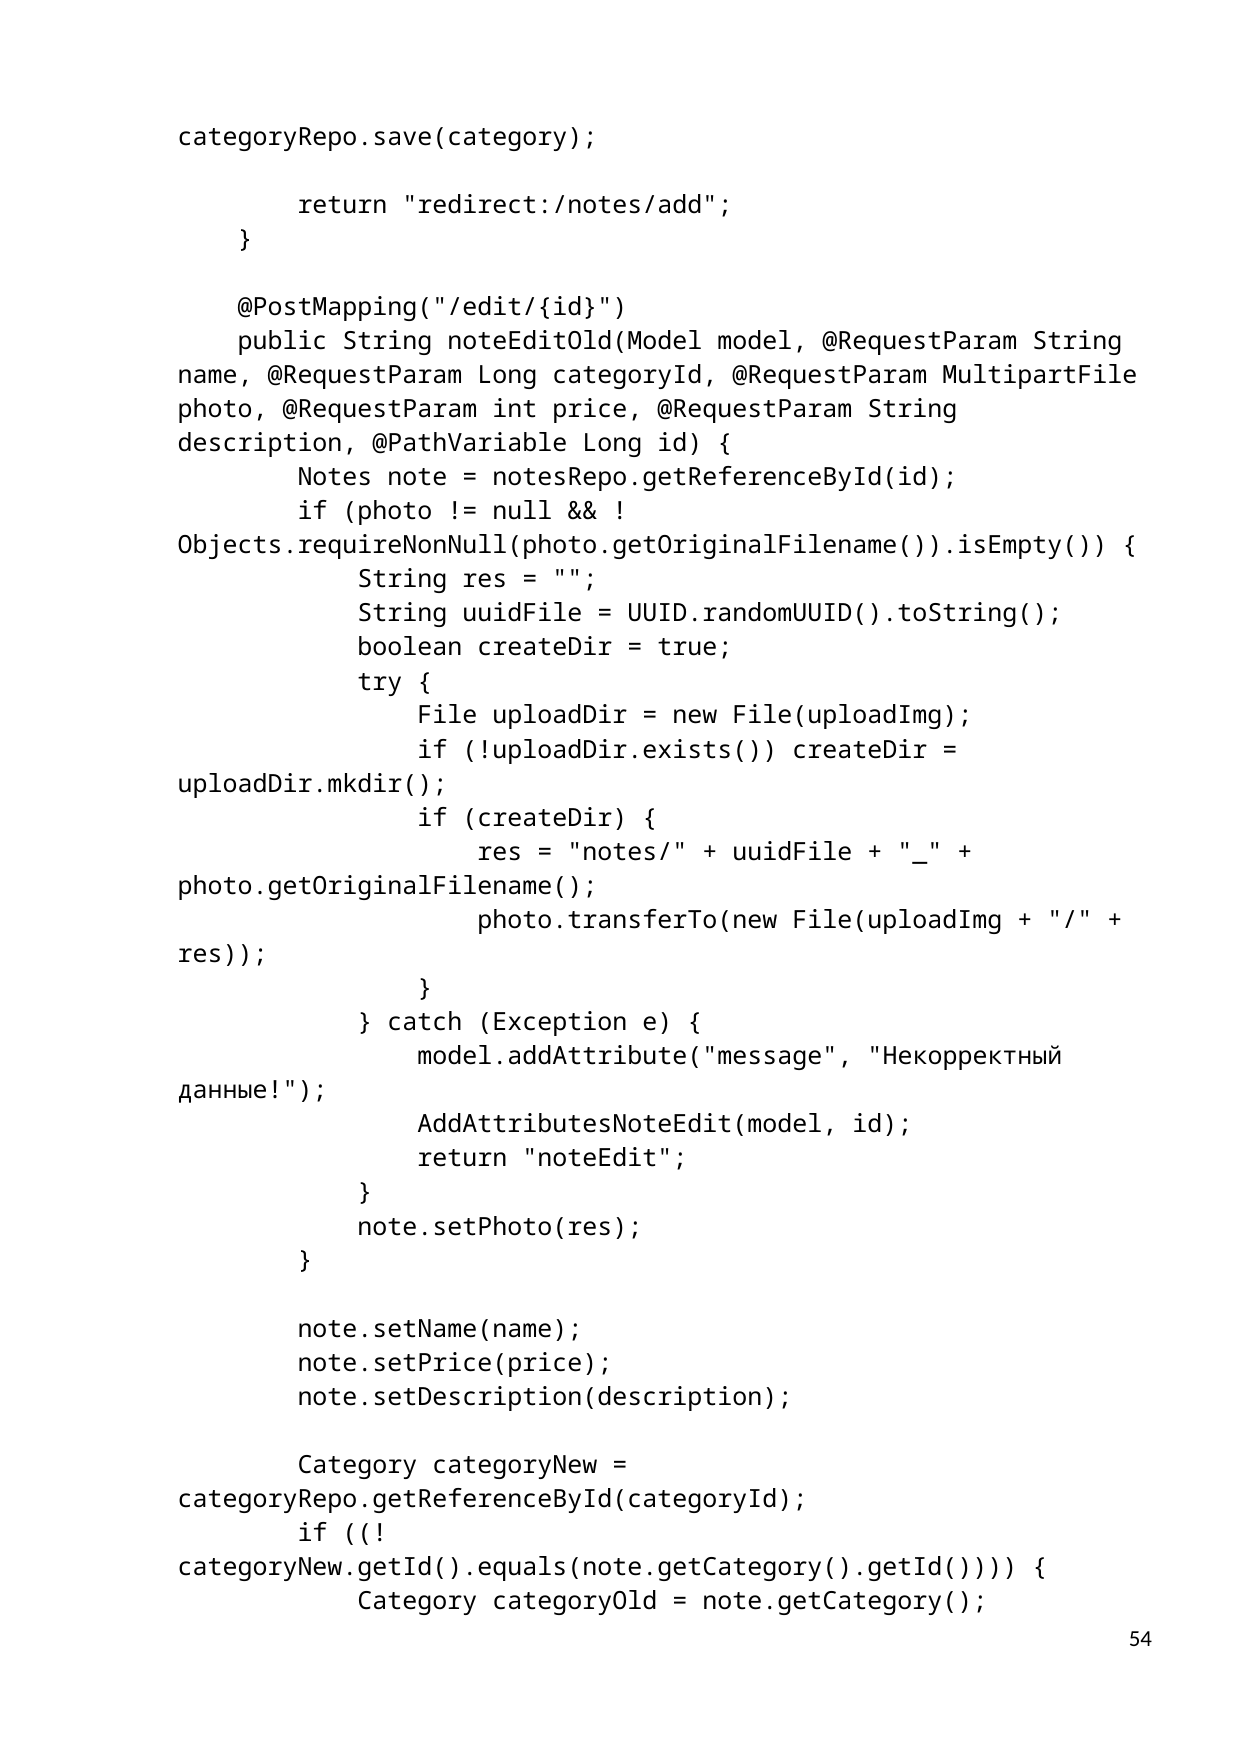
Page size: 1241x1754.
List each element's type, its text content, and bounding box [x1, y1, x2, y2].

text if ((!categoryNew.getId().equals(note.getCategory().getId()))) { [177, 1515, 1152, 1583]
text note.setName(name); [177, 1310, 1152, 1344]
text if (photo != null && !Objects.requireNonNull(photo.getOriginalFilename()).isEmpty()) { [177, 493, 1152, 561]
text } [177, 1174, 1152, 1208]
text note.setDescription(description); [177, 1378, 1152, 1412]
text return "noteEdit"; [177, 1140, 1152, 1174]
text File uploadDir = new File(uploadImg); [177, 697, 1152, 731]
text } catch (Exception e) { [177, 1004, 1152, 1038]
text if (!uploadDir.exists()) createDir = uploadDir.mkdir(); [177, 731, 1152, 799]
text return "redirect:/notes/add"; [177, 186, 1152, 220]
text boolean createDir = true; [177, 629, 1152, 663]
text AddAttributesNoteEdit(model, id); [177, 1106, 1152, 1140]
text String uuidFile = UUID.randomUUID().toString(); [177, 595, 1152, 629]
text } [177, 1242, 1152, 1276]
text photo.transferTo(new File(uploadImg + "/" + res)); [177, 902, 1152, 970]
text res = "notes/" + uuidFile + "_" + photo.getOriginalFilename(); [177, 833, 1152, 902]
text note.setPhoto(res); [177, 1208, 1152, 1242]
text Category categoryNew = categoryRepo.getReferenceById(categoryId); [177, 1447, 1152, 1515]
text model.addAttribute("message", "Некорректный данные!"); [177, 1038, 1152, 1106]
text String res = ""; [177, 561, 1152, 595]
text } [177, 220, 1152, 254]
text note.setPrice(price); [177, 1344, 1152, 1378]
text if (createDir) { [177, 799, 1152, 833]
text } [177, 970, 1152, 1004]
text Notes note = notesRepo.getReferenceById(id); [177, 459, 1152, 493]
text categoryRepo.save(category); [177, 118, 1152, 152]
text @PostMapping("/edit/{id}") [177, 288, 1152, 322]
text try { [177, 663, 1152, 697]
text Category categoryOld = note.getCategory(); [177, 1583, 1152, 1617]
text public String noteEditOld(Model model, @RequestParam String name, @RequestParam Long categoryId, @RequestParam MultipartFile photo, @RequestParam int price, @RequestParam String description, @PathVariable Long id) { [177, 322, 1152, 459]
